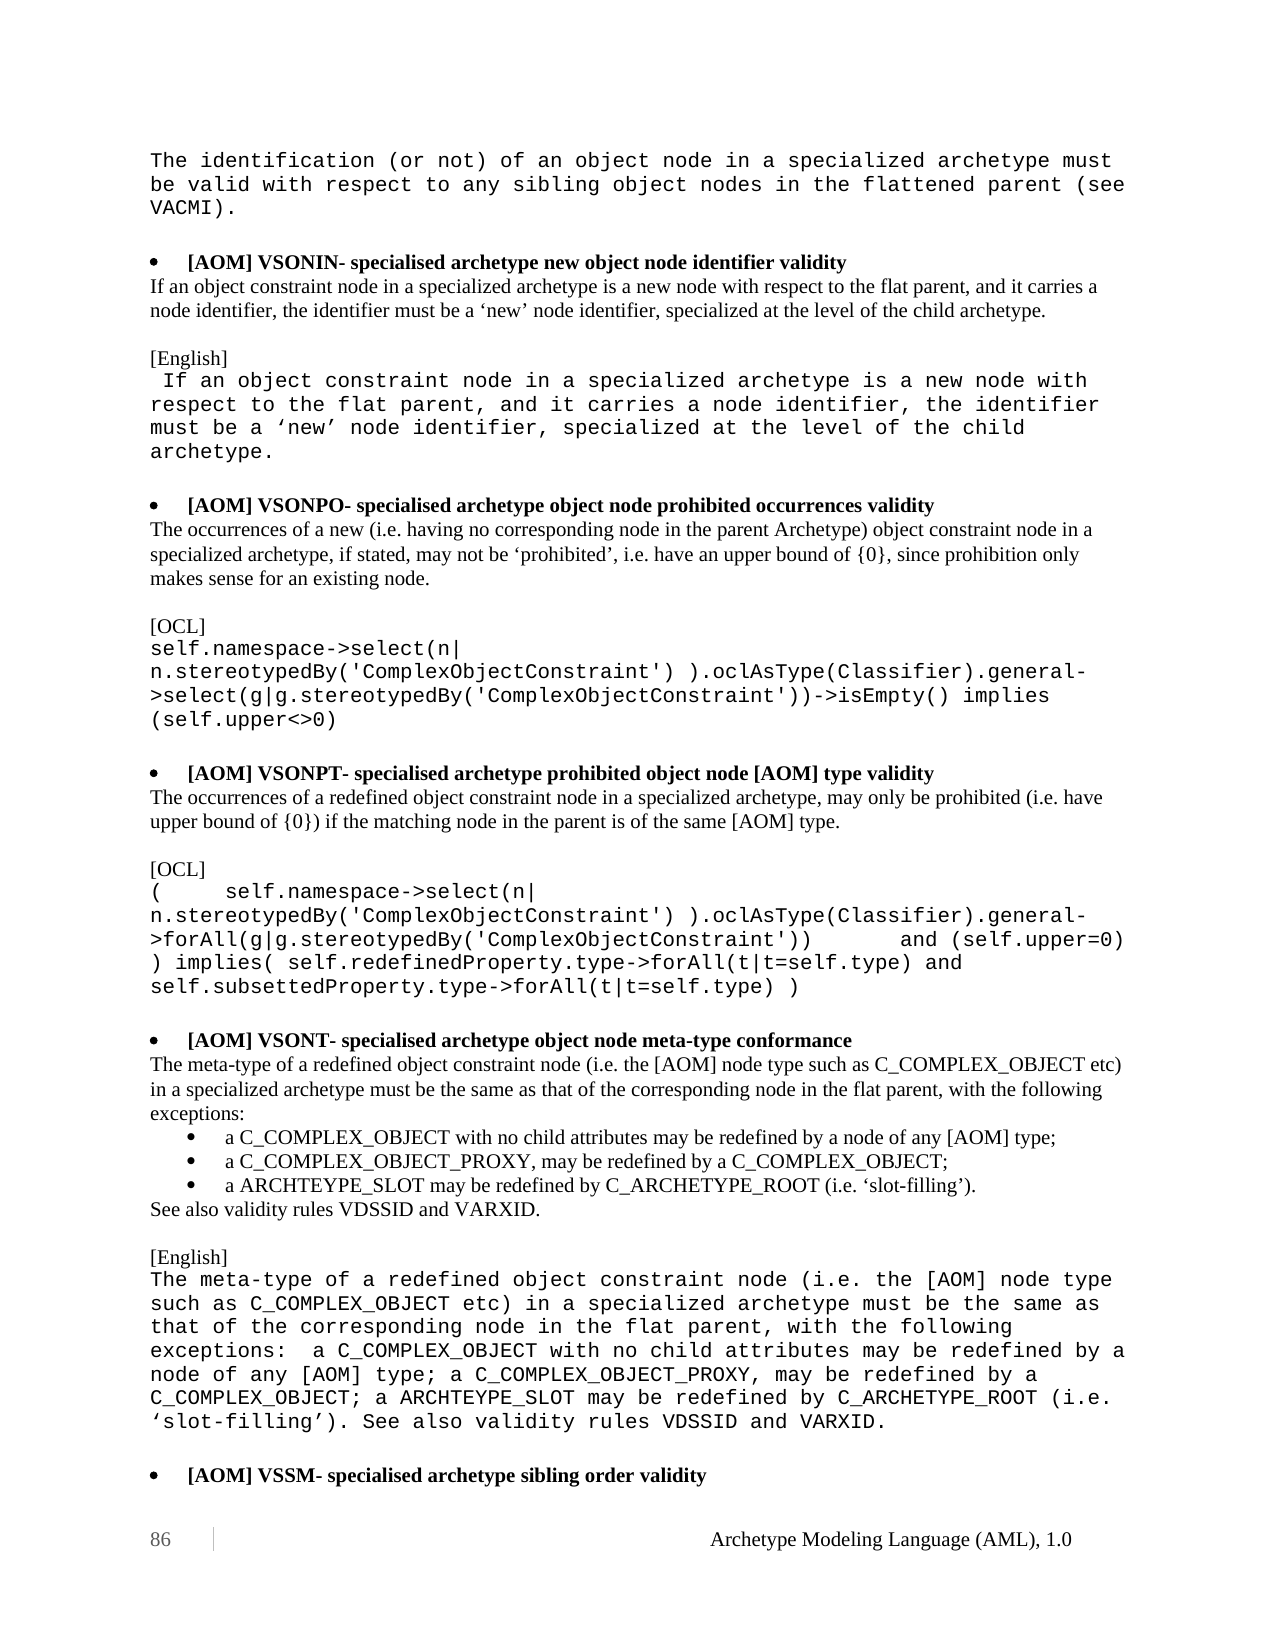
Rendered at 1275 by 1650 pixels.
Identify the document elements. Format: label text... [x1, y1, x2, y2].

list [AOM] VSONIN- specialised archetype new object node identifier validity [150, 250, 1125, 274]
text [English] [150, 1245, 1125, 1269]
text [English] [150, 346, 1125, 370]
text [OCL] [150, 614, 1125, 638]
text See also validity rules VDSSID and VARXID. [150, 1197, 1125, 1221]
text The meta-type of a redefined object constraint node (i.e. the [AOM] node type such as C_COMPLEX_OBJECT etc) in a specialized archetype must be the same as that of the corresponding node in the flat parent, with the following exceptions: [150, 1052, 1125, 1124]
text The occurrences of a redefined object constraint node in a specialized archetype, may only be prohibited (i.e. have upper bound of {0}) if the matching node in the parent is of the same [AOM] type. [150, 785, 1125, 833]
list a C_COMPLEX_OBJECT with no child attributes may be redefined by a node of any [AOM] type; [187, 1124, 1125, 1149]
list [AOM] VSONT- specialised archetype object node meta-type conformance [150, 1028, 1125, 1052]
text The occurrences of a new (i.e. having no corresponding node in the parent Archetype) object constraint node in a specialized archetype, if stated, may not be ‘prohibited’, i.e. have an upper bound of {0}, since prohibition only makes sense for an existing node. [150, 517, 1125, 589]
list [AOM] VSONPO- specialised archetype object node prohibited occurrences validity [150, 493, 1125, 517]
list a ARCHTEYPE_SLOT may be redefined by C_ARCHETYPE_ROOT (i.e. ‘slot-filling’). [187, 1173, 1125, 1197]
text [OCL] [150, 857, 1125, 881]
list a C_COMPLEX_OBJECT_PROXY, may be redefined by a C_COMPLEX_OBJECT; [187, 1149, 1125, 1173]
text self.namespace->select(n|n.stereotypedBy('ComplexObjectConstraint') ).oclAsType(Classifier).general->select(g|g.stereotypedBy('ComplexObjectConstraint'))->isEmpty() implies (self.upper<>0) [150, 638, 1125, 732]
text If an object constraint node in a specialized archetype is a new node with respect to the flat parent, and it carries a node identifier, the identifier must be a ‘new’ node identifier, specialized at the level of the child archetype. [150, 370, 1125, 464]
text If an object constraint node in a specialized archetype is a new node with respect to the flat parent, and it carries a node identifier, the identifier must be a ‘new’ node identifier, specialized at the level of the child archetype. [150, 274, 1125, 322]
list [AOM] VSONPT- specialised archetype prohibited object node [AOM] type validity [150, 761, 1125, 785]
list [AOM] VSSM- specialised archetype sibling order validity [150, 1463, 1125, 1487]
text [150, 150, 1125, 221]
text The meta-type of a redefined object constraint node (i.e. the [AOM] node type such as C_COMPLEX_OBJECT etc) in a specialized archetype must be the same as that of the corresponding node in the flat parent, with the following exceptions: a C_COMPLEX_OBJECT with no child attributes may be redefined by a node of any [AOM] type; a C_COMPLEX_OBJECT_PROXY, may be redefined by a C_COMPLEX_OBJECT; a ARCHTEYPE_SLOT may be redefined by C_ARCHETYPE_ROOT (i.e. ‘slot-filling’). See also validity rules VDSSID and VARXID. [150, 1269, 1125, 1434]
text ( self.namespace->select(n|n.stereotypedBy('ComplexObjectConstraint') ).oclAsType(Classifier).general->forAll(g|g.stereotypedBy('ComplexObjectConstraint')) and (self.upper=0) ) implies( self.redefinedProperty.type->forAll(t|t=self.type) and self.subsettedProperty.type->forAll(t|t=self.type) ) [150, 881, 1125, 999]
